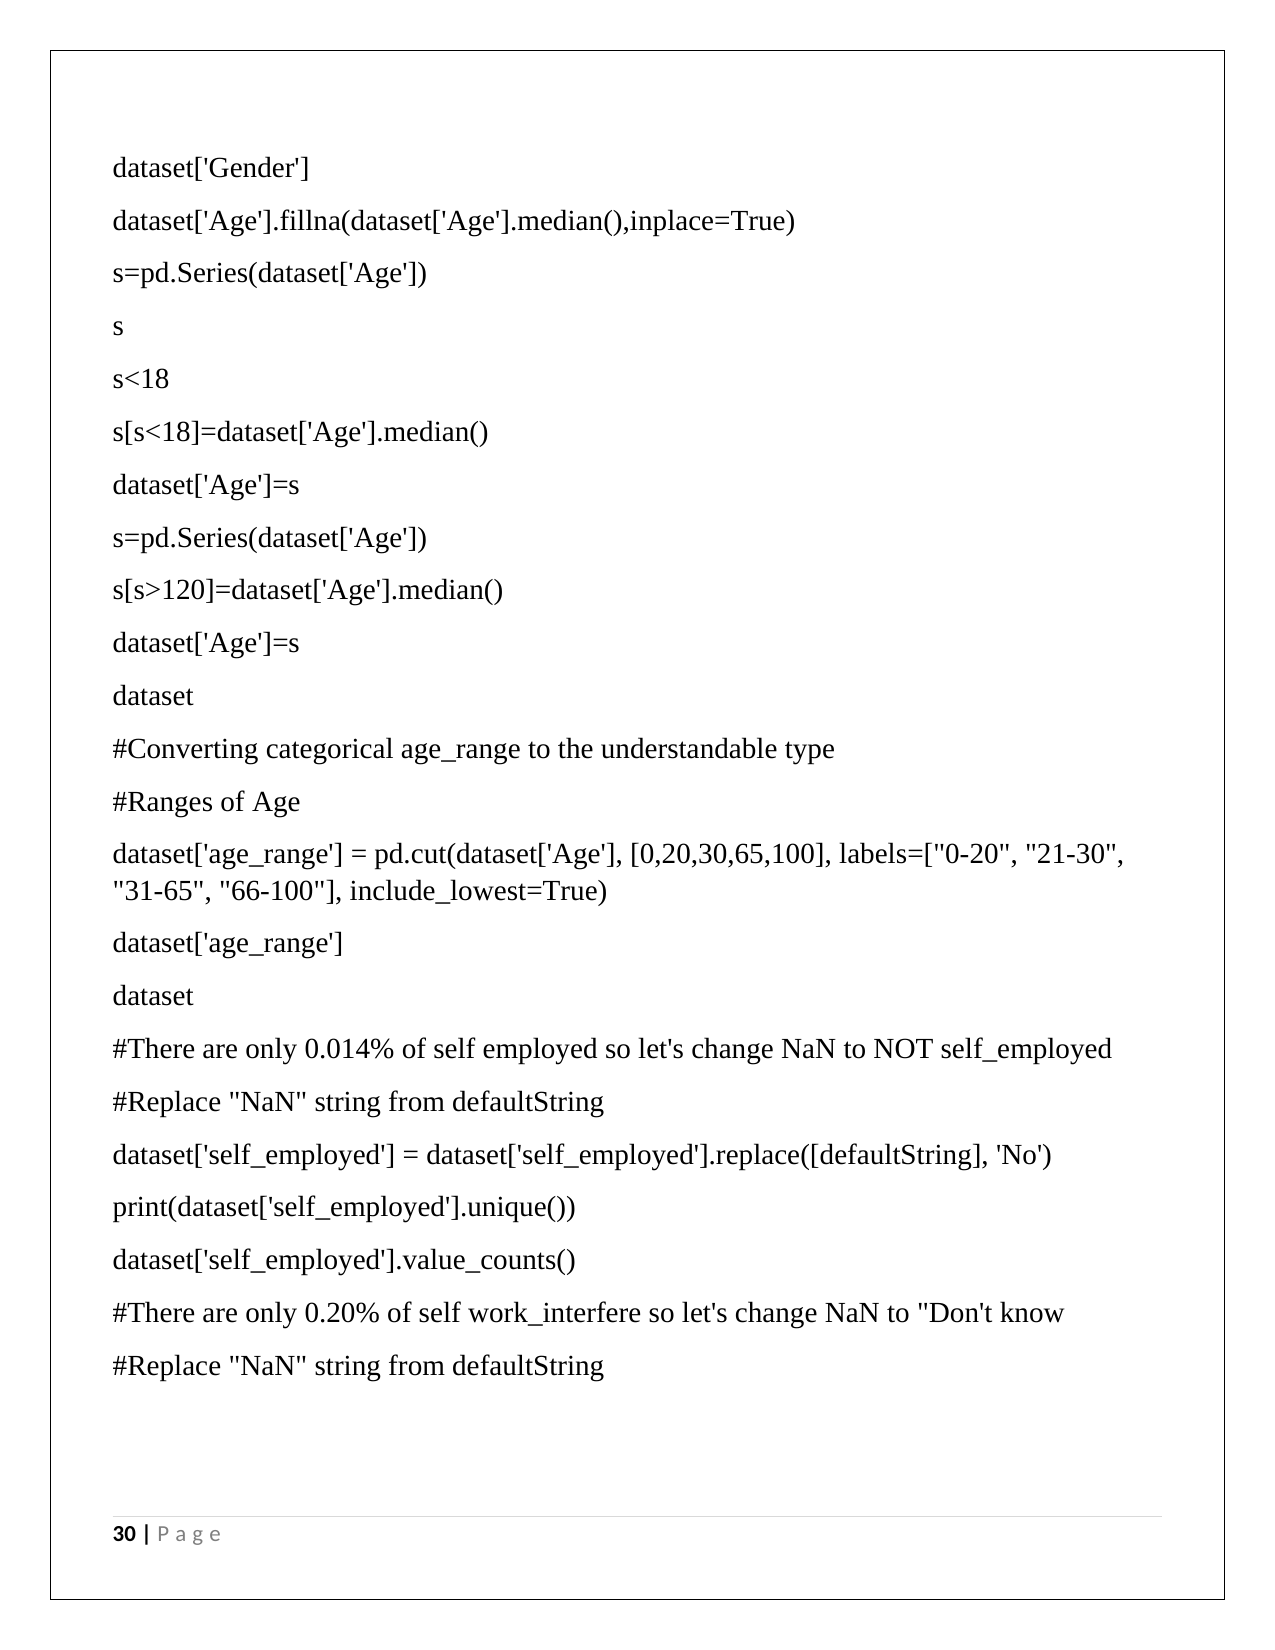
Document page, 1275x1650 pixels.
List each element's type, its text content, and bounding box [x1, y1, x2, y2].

text #Converting categorical age_range to the understandable type [112, 731, 1162, 764]
text dataset['age_range'] [112, 926, 1162, 959]
text s<18 [112, 361, 1162, 395]
text dataset['self_employed'].value_counts() [112, 1242, 1162, 1276]
text dataset['Age']=s [112, 467, 1162, 500]
text dataset['Age'].fillna(dataset['Age'].median(),inplace=True) [112, 203, 1162, 236]
text dataset [112, 978, 1162, 1012]
text #There are only 0.20% of self work_interfere so let's change NaN to "Don't know [112, 1295, 1162, 1329]
text s=pd.Series(dataset['Age']) [112, 256, 1162, 289]
text dataset['self_employed'] = dataset['self_employed'].replace([defaultString], 'No') [112, 1137, 1162, 1170]
text print(dataset['self_employed'].unique()) [112, 1189, 1162, 1223]
text s=pd.Series(dataset['Age']) [112, 520, 1162, 553]
text dataset [112, 678, 1162, 712]
text dataset['Age']=s [112, 625, 1162, 659]
text dataset['Gender'] [112, 150, 1162, 183]
text #Ranges of Age [112, 784, 1162, 817]
text s[s>120]=dataset['Age'].median() [112, 572, 1162, 606]
text #Replace "NaN" string from defaultString [112, 1348, 1162, 1382]
text #There are only 0.014% of self employed so let's change NaN to NOT self_employed [112, 1031, 1162, 1065]
text s [112, 308, 1162, 342]
text s[s<18]=dataset['Age'].median() [112, 414, 1162, 448]
text #Replace "NaN" string from defaultString [112, 1084, 1162, 1117]
text dataset['age_range'] = pd.cut(dataset['Age'], [0,20,30,65,100], labels=["0-20", "21-30", "31-65", "66-100"], include_lowest=True) [112, 837, 1162, 906]
